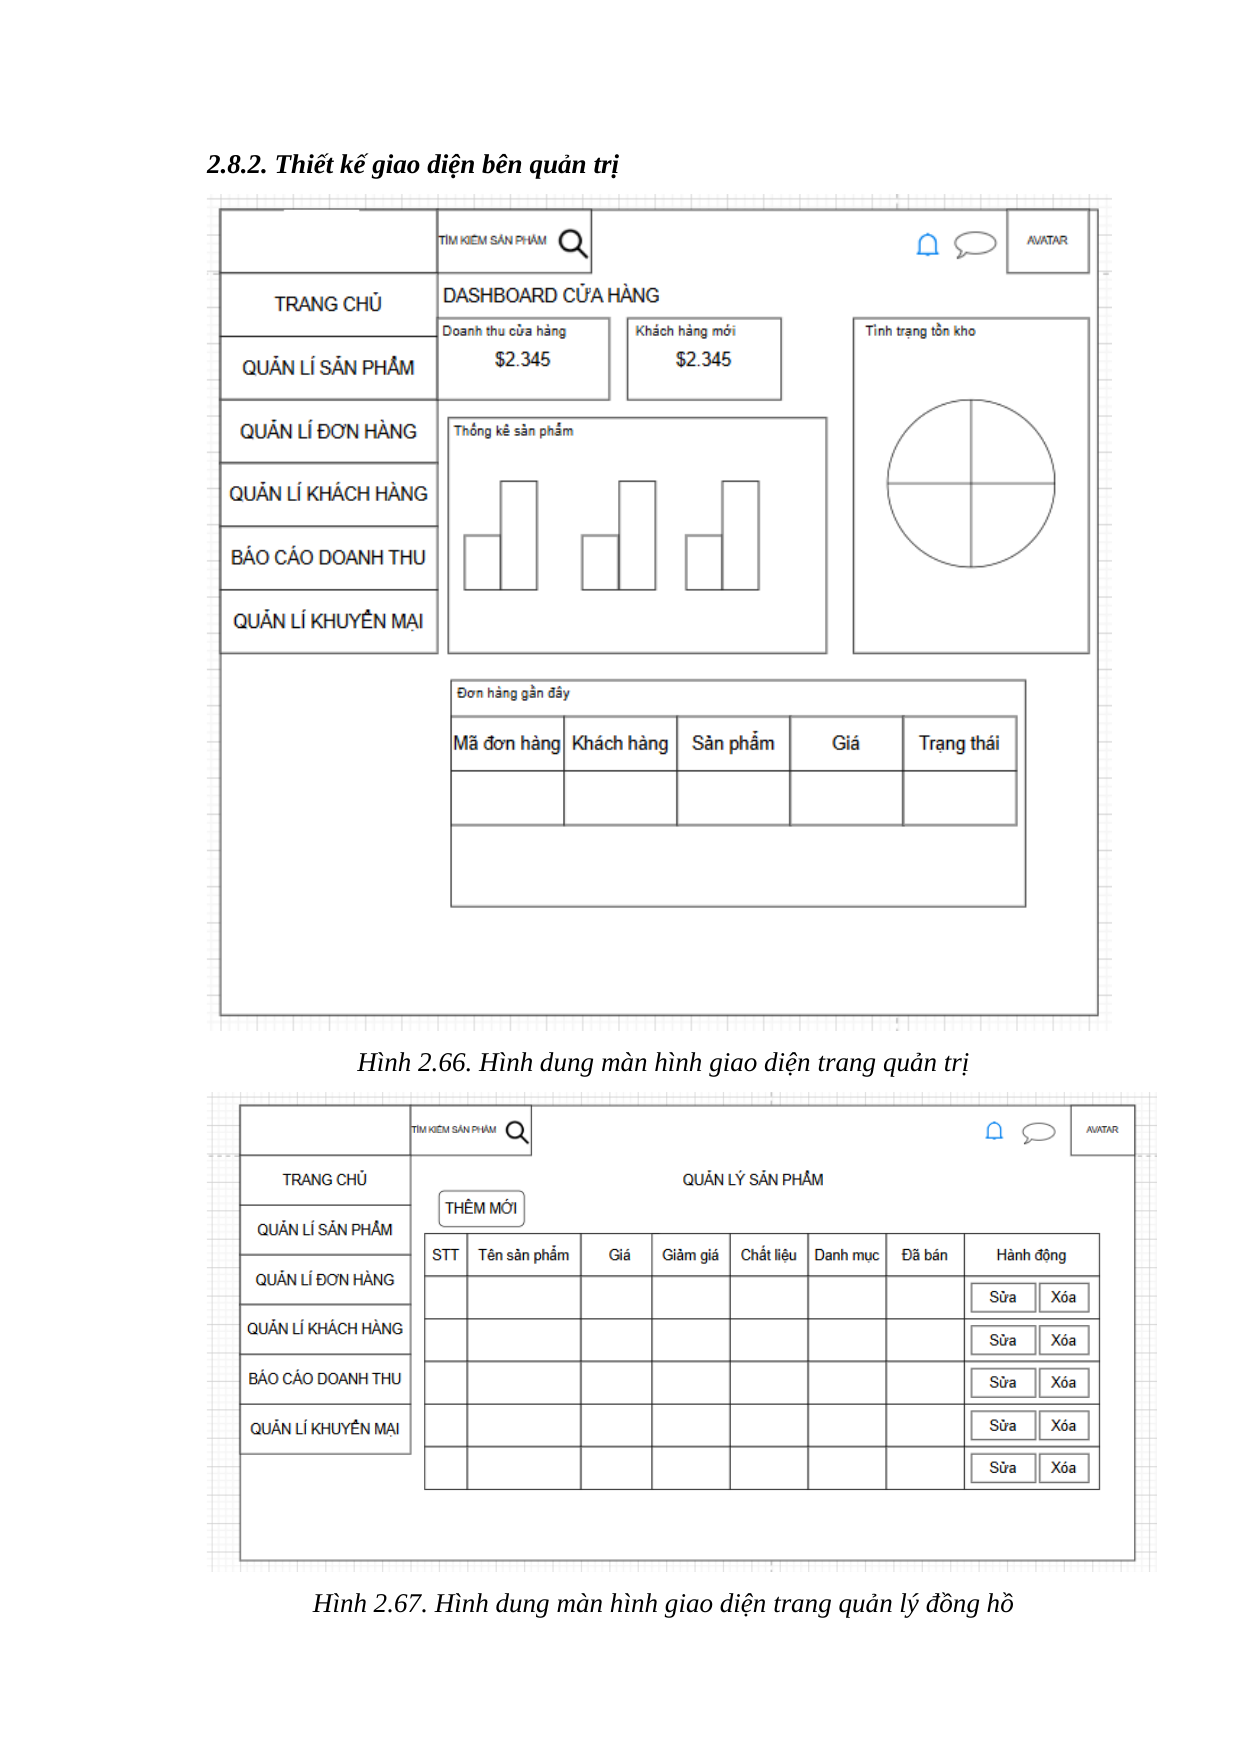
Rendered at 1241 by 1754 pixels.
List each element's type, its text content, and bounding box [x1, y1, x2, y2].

picture [206, 194, 1112, 1031]
subtitle 2.8.2. Thiết kế giao diện bên quản trị [207, 148, 1122, 179]
text Hình 2.66. Hình dung màn hình giao diện trang quản trị [207, 1046, 1122, 1077]
picture [206, 1092, 1157, 1572]
text Hình 2.67. Hình dung màn hình giao diện trang quản lý đồng hồ [207, 1587, 1122, 1618]
